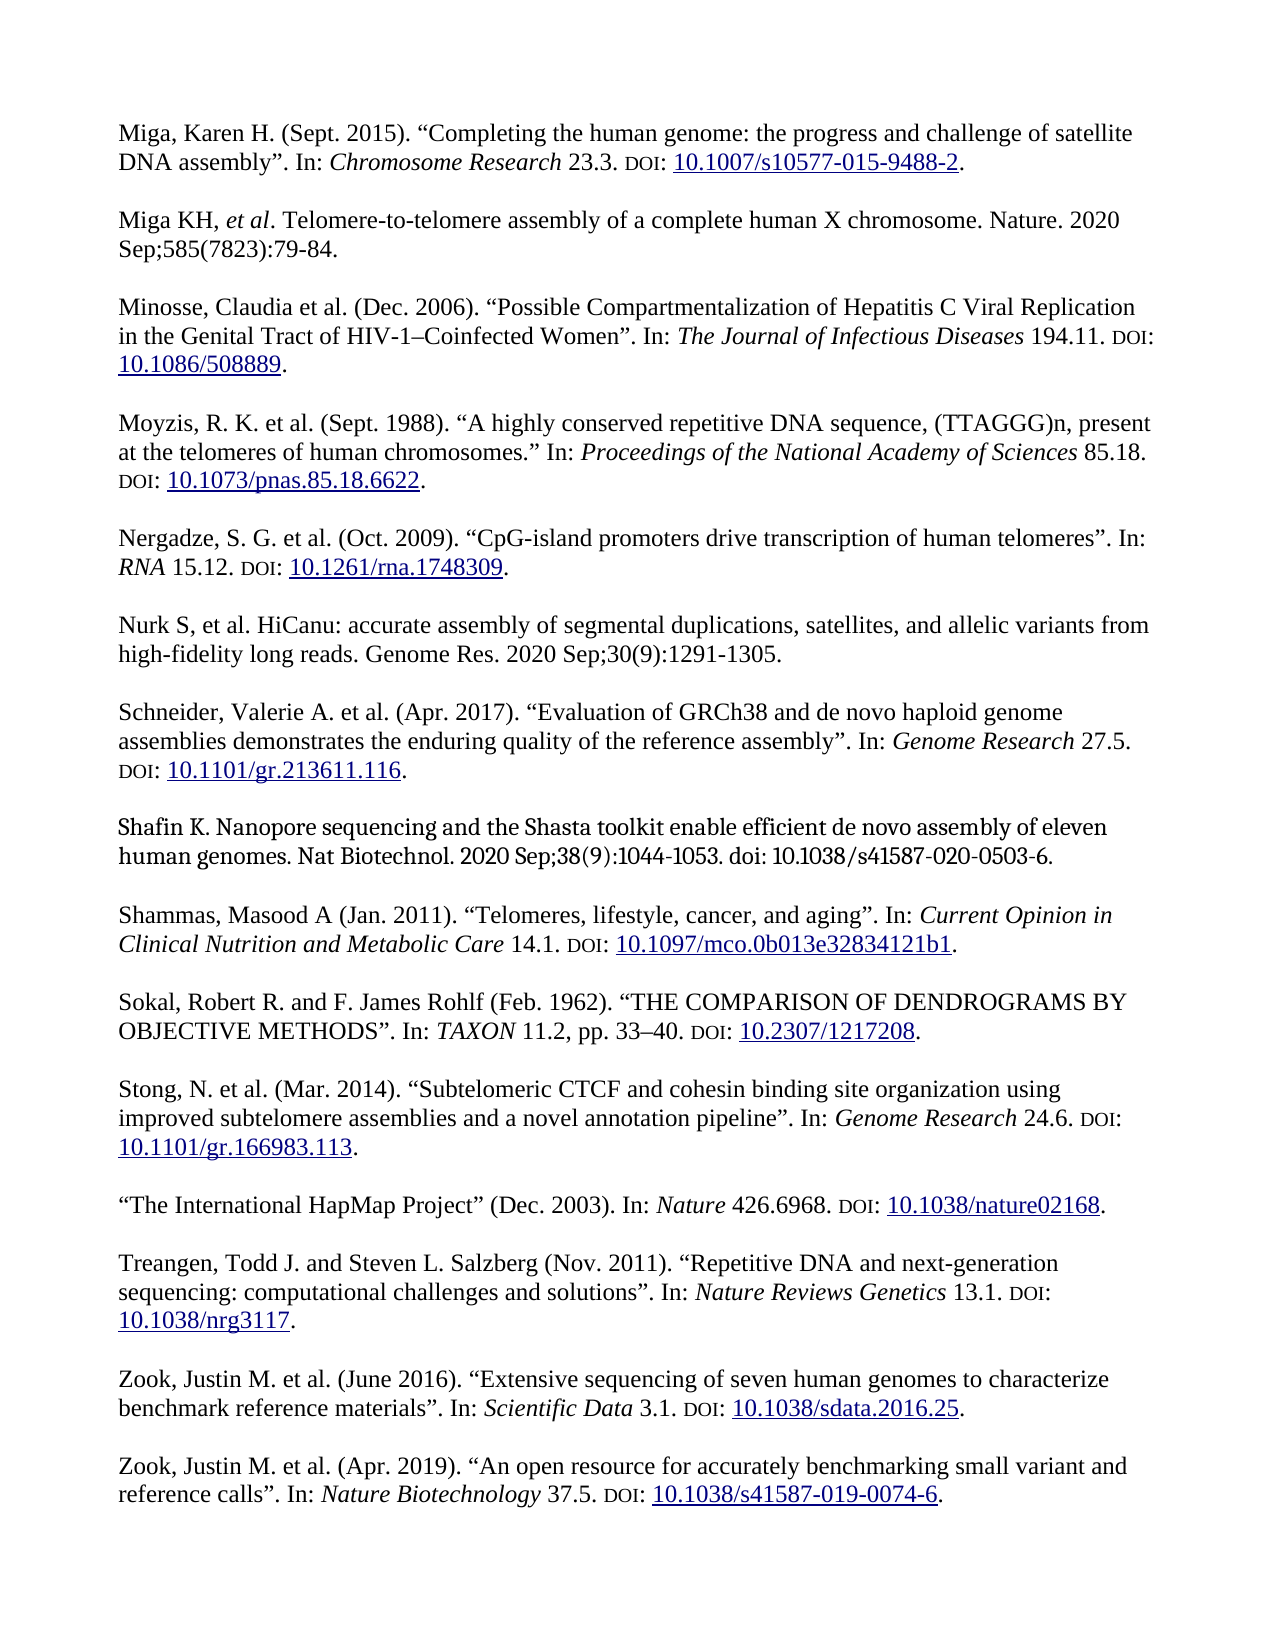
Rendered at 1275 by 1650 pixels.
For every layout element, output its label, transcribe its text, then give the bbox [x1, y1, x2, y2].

text Moyzis, R. K. et al. (Sept. 1988). “A highly conserved repetitive DNA sequence, (TTAGGG)n, present at the telomeres of human chromosomes.” In: Proceedings of the National Academy of Sciences 85.18. doi: 10.1073/pnas.85.18.6622. [118, 408, 1157, 494]
text Shafin K. Nanopore sequencing and the Shasta toolkit enable efficient de novo assembly of eleven human genomes. Nat Biotechnol. 2020 Sep;38(9):1044-1053. doi: 10.1038/s41587-020-0503-6. [118, 813, 1157, 871]
text Minosse, Claudia et al. (Dec. 2006). “Possible Compartmentalization of Hepatitis C Viral Replication in the Genital Tract of HIV-1–Coinfected Women”. In: The Journal of Infectious Diseases 194.11. doi: 10.1086/508889. [118, 292, 1157, 378]
text Miga KH, et al. Telomere-to-telomere assembly of a complete human X chromosome. Nature. 2020 Sep;585(7823):79-84. [118, 205, 1157, 263]
text Nergadze, S. G. et al. (Oct. 2009). “CpG-island promoters drive transcription of human telomeres”. In: RNA 15.12. doi: 10.1261/rna.1748309. [118, 523, 1157, 581]
text Nurk S, et al. HiCanu: accurate assembly of segmental duplications, satellites, and allelic variants from high-fidelity long reads. Genome Res. 2020 Sep;30(9):1291-1305. [118, 611, 1157, 668]
text “The International HapMap Project” (Dec. 2003). In: Nature 426.6968. doi: 10.1038/nature02168. [118, 1190, 1157, 1219]
text Miga, Karen H. (Sept. 2015). “Completing the human genome: the progress and challenge of satellite DNA assembly”. In: Chromosome Research 23.3. doi: 10.1007/s10577-015-9488-2. [118, 118, 1157, 176]
text Treangen, Todd J. and Steven L. Salzberg (Nov. 2011). “Repetitive DNA and next-generation sequencing: computational challenges and solutions”. In: Nature Reviews Genetics 13.1. doi: 10.1038/nrg3117. [118, 1248, 1157, 1334]
text Zook, Justin M. et al. (June 2016). “Extensive sequencing of seven human genomes to characterize benchmark reference materials”. In: Scientific Data 3.1. doi: 10.1038/sdata.2016.25. [118, 1364, 1157, 1421]
text Shammas, Masood A (Jan. 2011). “Telomeres, lifestyle, cancer, and aging”. In: Current Opinion in Clinical Nutrition and Metabolic Care 14.1. doi: 10.1097/mco.0b013e32834121b1. [118, 900, 1157, 958]
text Zook, Justin M. et al. (Apr. 2019). “An open resource for accurately benchmarking small variant and reference calls”. In: Nature Biotechnology 37.5. doi: 10.1038/s41587-019-0074-6. [118, 1451, 1157, 1508]
text Sokal, Robert R. and F. James Rohlf (Feb. 1962). “THE COMPARISON OF DENDROGRAMS BY OBJECTIVE METHODS”. In: TAXON 11.2, pp. 33–40. doi: 10.2307/1217208. [118, 987, 1157, 1045]
text Stong, N. et al. (Mar. 2014). “Subtelomeric CTCF and cohesin binding site organization using improved subtelomere assemblies and a novel annotation pipeline”. In: Genome Research 24.6. doi: 10.1101/gr.166983.113. [118, 1074, 1157, 1160]
text Schneider, Valerie A. et al. (Apr. 2017). “Evaluation of GRCh38 and de novo haploid genome assemblies demonstrates the enduring quality of the reference assembly”. In: Genome Research 27.5. doi: 10.1101/gr.213611.116. [118, 697, 1157, 784]
